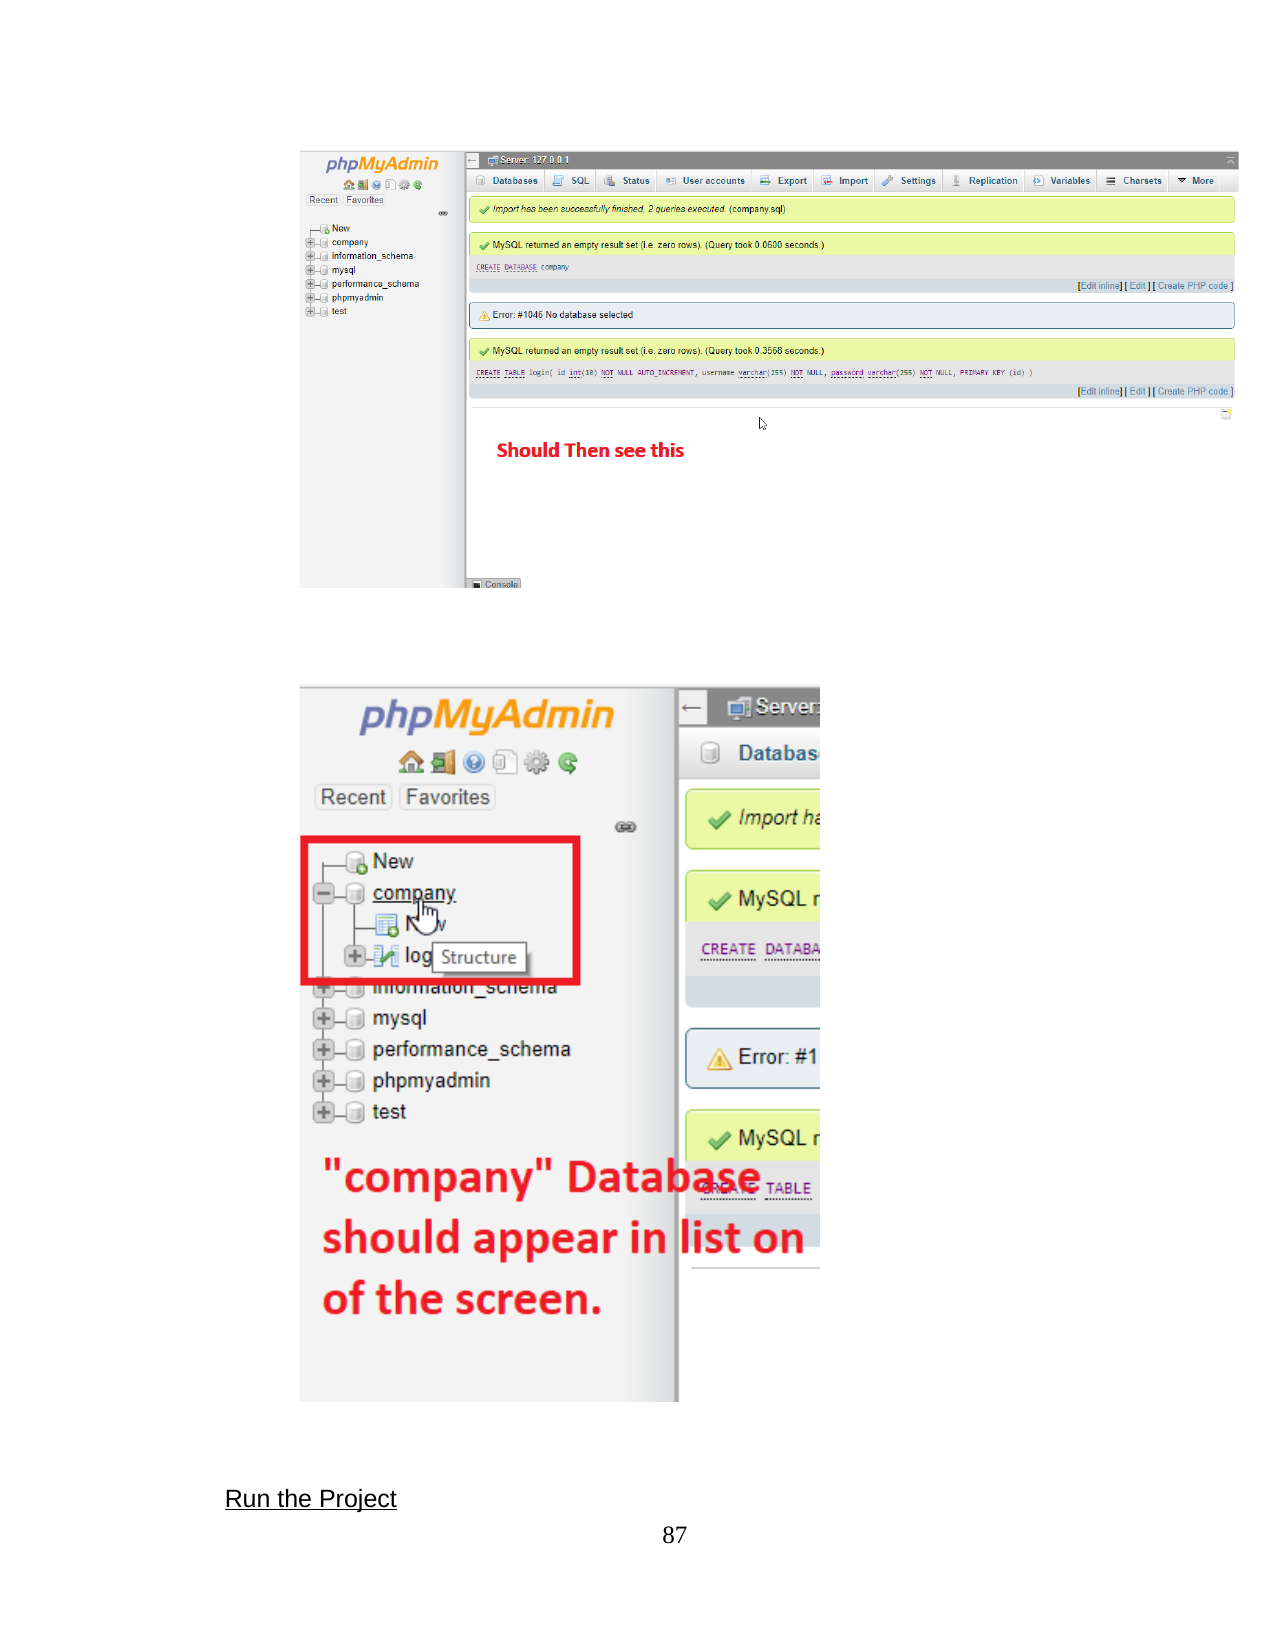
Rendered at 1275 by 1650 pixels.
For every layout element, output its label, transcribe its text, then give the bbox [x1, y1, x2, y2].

text Run the Project [224, 1484, 1125, 1513]
picture [299, 684, 820, 1402]
picture [299, 150, 1239, 588]
